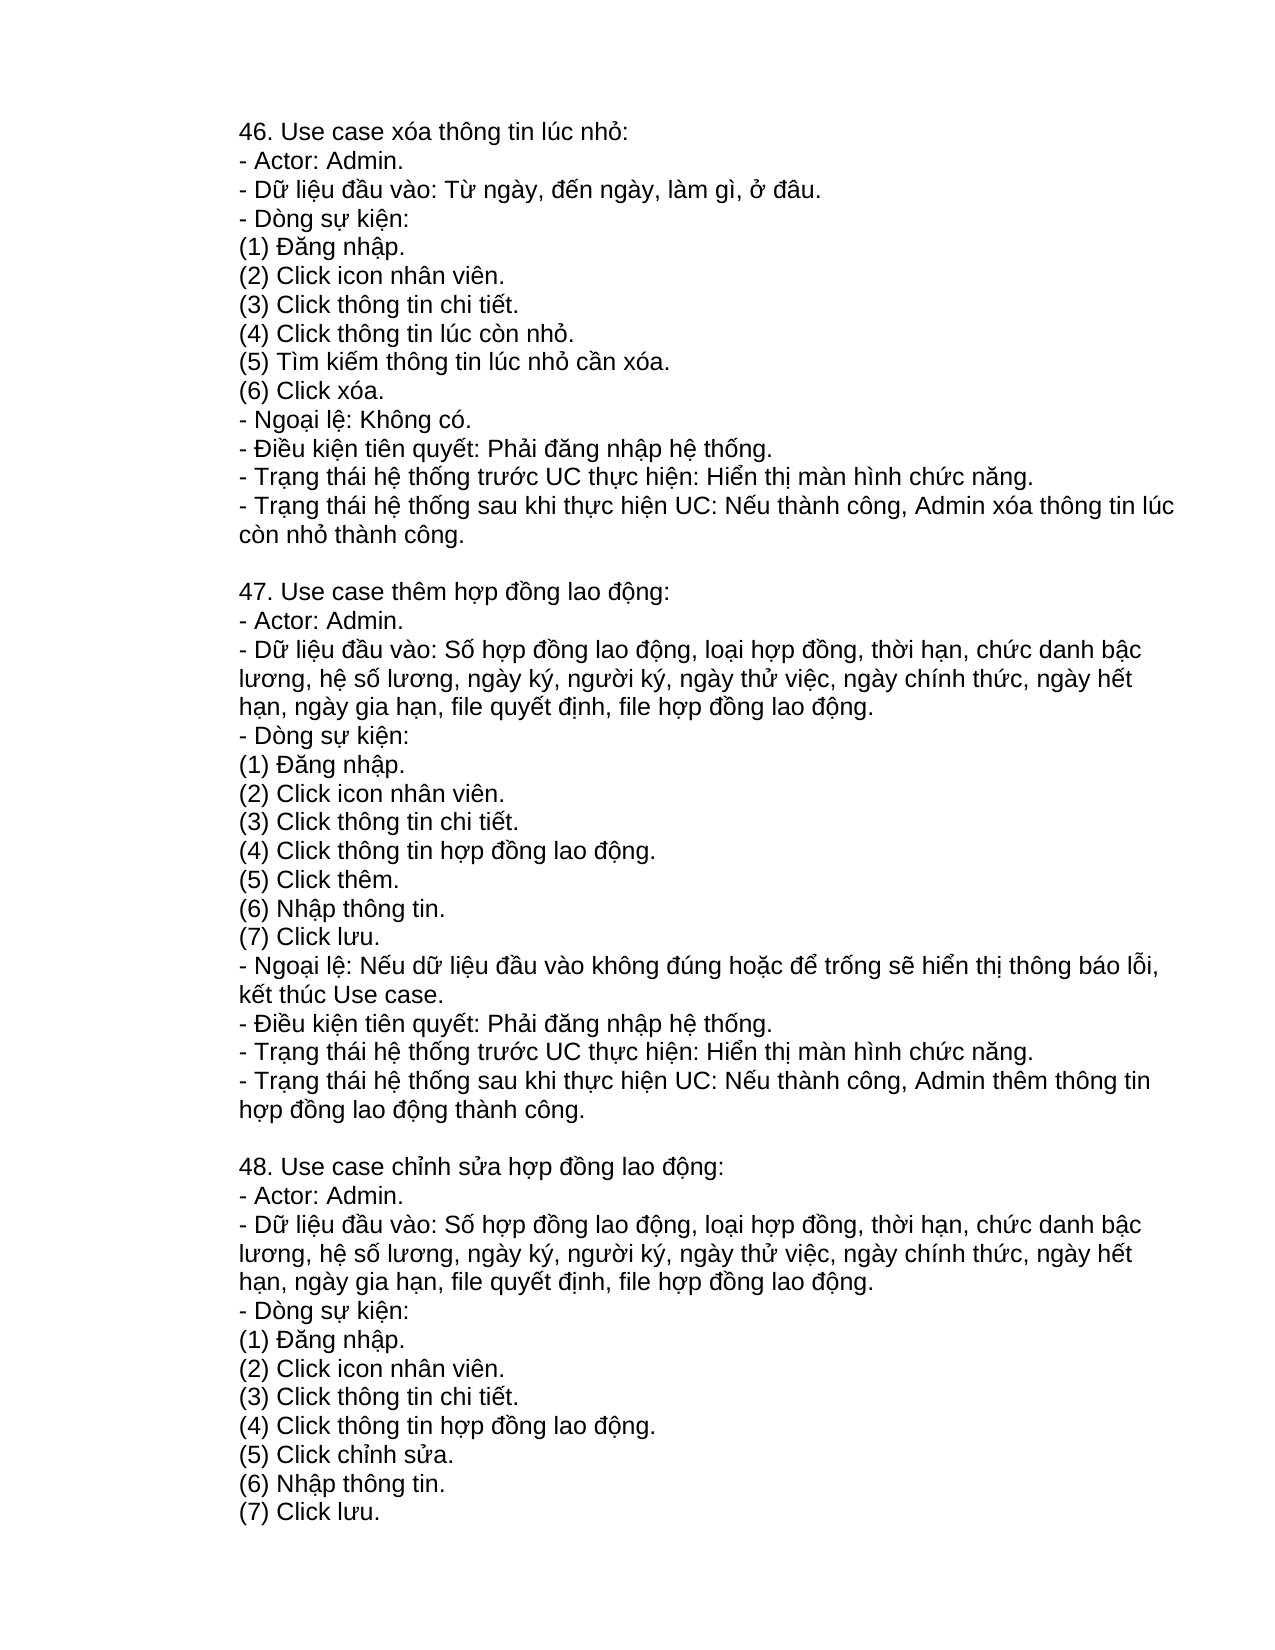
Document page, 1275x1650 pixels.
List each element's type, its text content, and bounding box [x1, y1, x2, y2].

list - Trạng thái hệ thống trước UC thực hiện: Hiển thị màn hình chức năng. [239, 462, 1186, 491]
list - Actor: Admin. [239, 146, 1186, 175]
list (5) Click chỉnh sửa. [239, 1440, 1186, 1469]
list 48. Use case chỉnh sửa hợp đồng lao động: [239, 1152, 1186, 1181]
list (4) Click thông tin hợp đồng lao động. [239, 836, 1186, 865]
list - Ngoại lệ: Nếu dữ liệu đầu vào không đúng hoặc để trống sẽ hiển thị thông báo lỗi, kết thúc Use case. [239, 951, 1186, 1009]
list - Điều kiện tiên quyết: Phải đăng nhập hệ thống. [239, 434, 1186, 462]
list - Trạng thái hệ thống trước UC thực hiện: Hiển thị màn hình chức năng. [239, 1037, 1186, 1066]
list 46. Use case xóa thông tin lúc nhỏ: [239, 117, 1186, 146]
list - Điều kiện tiên quyết: Phải đăng nhập hệ thống. [239, 1009, 1186, 1037]
list (3) Click thông tin chi tiết. [239, 1382, 1186, 1411]
list (1) Đăng nhập. [239, 1325, 1186, 1354]
list (5) Tìm kiếm thông tin lúc nhỏ cần xóa. [239, 347, 1186, 376]
list (1) Đăng nhập. [239, 750, 1186, 779]
list - Trạng thái hệ thống sau khi thực hiện UC: Nếu thành công, Admin xóa thông tin lúc còn nhỏ thành công. [239, 491, 1186, 549]
list - Actor: Admin. [239, 1181, 1186, 1210]
list - Ngoại lệ: Không có. [239, 405, 1186, 434]
list (2) Click icon nhân viên. [239, 779, 1186, 807]
list - Dòng sự kiện: [239, 204, 1186, 232]
list (1) Đăng nhập. [239, 232, 1186, 261]
list (6) Nhập thông tin. [239, 1469, 1186, 1497]
list - Dòng sự kiện: [239, 1296, 1186, 1325]
list - Dòng sự kiện: [239, 721, 1186, 750]
list - Actor: Admin. [239, 606, 1186, 635]
list (2) Click icon nhân viên. [239, 1354, 1186, 1382]
list (5) Click thêm. [239, 865, 1186, 894]
list 47. Use case thêm hợp đồng lao động: [239, 577, 1186, 606]
list - Trạng thái hệ thống sau khi thực hiện UC: Nếu thành công, Admin thêm thông tin hợp đồng lao động thành công. [239, 1066, 1186, 1124]
list (4) Click thông tin lúc còn nhỏ. [239, 319, 1186, 347]
list (6) Click xóa. [239, 376, 1186, 405]
list - Dữ liệu đầu vào: Từ ngày, đến ngày, làm gì, ở đâu. [239, 175, 1186, 204]
list (7) Click lưu. [239, 922, 1186, 951]
list (7) Click lưu. [239, 1497, 1186, 1526]
list (3) Click thông tin chi tiết. [239, 807, 1186, 836]
list (3) Click thông tin chi tiết. [239, 290, 1186, 319]
list (4) Click thông tin hợp đồng lao động. [239, 1411, 1186, 1440]
list (2) Click icon nhân viên. [239, 261, 1186, 290]
list (6) Nhập thông tin. [239, 894, 1186, 922]
